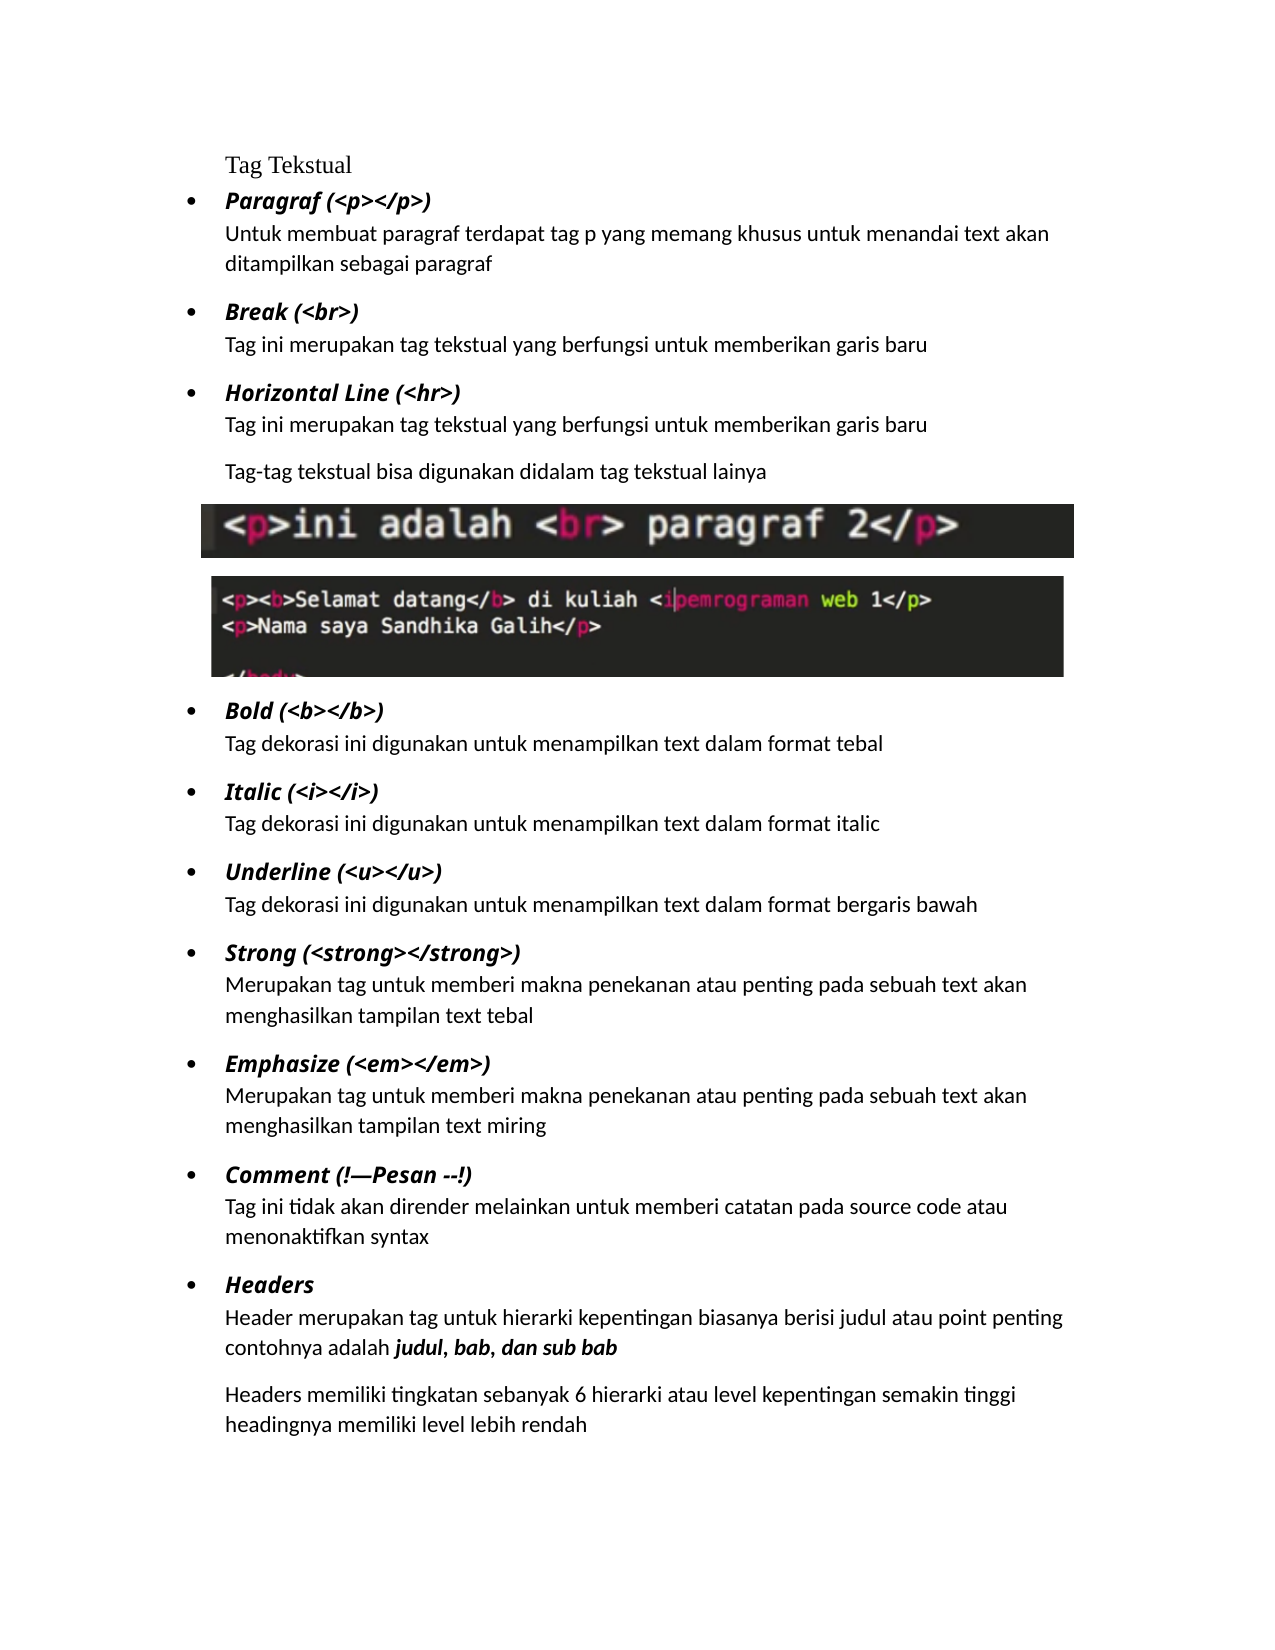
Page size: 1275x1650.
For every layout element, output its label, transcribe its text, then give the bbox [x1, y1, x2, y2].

text Headers memiliki tingkatan sebanyak 6 hierarki atau level kepentingan semakin tinggi headingnya memiliki level lebih rendah [225, 1380, 1125, 1438]
subtitle Underline (<u></u>) [187, 856, 1125, 887]
text Merupakan tag untuk memberi makna penekanan atau penting pada sebuah text akan menghasilkan tampilan text miring [225, 1081, 1125, 1140]
text Merupakan tag untuk memberi makna penekanan atau penting pada sebuah text akan menghasilkan tampilan text tebal [225, 971, 1125, 1029]
subtitle Paragraf (<p></p>) [187, 185, 1125, 216]
picture [201, 504, 1074, 558]
text Tag dekorasi ini digunakan untuk menampilkan text dalam format bergaris bawah [150, 890, 1125, 918]
picture [211, 576, 1064, 677]
subtitle Headers [187, 1269, 1125, 1301]
subtitle Break (<br>) [187, 296, 1125, 327]
subtitle Horizontal Line (<hr>) [187, 377, 1125, 408]
subtitle Strong (<strong></strong>) [187, 937, 1125, 968]
text Tag dekorasi ini digunakan untuk menampilkan text dalam format italic [150, 809, 1125, 837]
subtitle Bold (<b></b>) [187, 695, 1125, 726]
text Header merupakan tag untuk hierarki kepentingan biasanya berisi judul atau point penting contohnya adalah judul, bab, dan sub bab [225, 1303, 1125, 1361]
subtitle Emphasize (<em></em>) [187, 1048, 1125, 1079]
subtitle Comment (!—Pesan --!) [187, 1158, 1125, 1190]
text Untuk membuat paragraf terdapat tag p yang memang khusus untuk menandai text akan ditampilkan sebagai paragraf [225, 219, 1125, 277]
text Tag dekorasi ini digunakan untuk menampilkan text dalam format tebal [150, 729, 1125, 757]
text Tag ini tidak akan dirender melainkan untuk memberi catatan pada source code atau menonaktifkan syntax [225, 1192, 1125, 1251]
text Tag-tag tekstual bisa digunakan didalam tag tekstual lainya [150, 457, 1125, 485]
subtitle Italic (<i></i>) [187, 776, 1125, 807]
subtitle Tag Tekstual [150, 150, 1125, 179]
text Tag ini merupakan tag tekstual yang berfungsi untuk memberikan garis baru [150, 330, 1125, 358]
text Tag ini merupakan tag tekstual yang berfungsi untuk memberikan garis baru [150, 410, 1125, 438]
